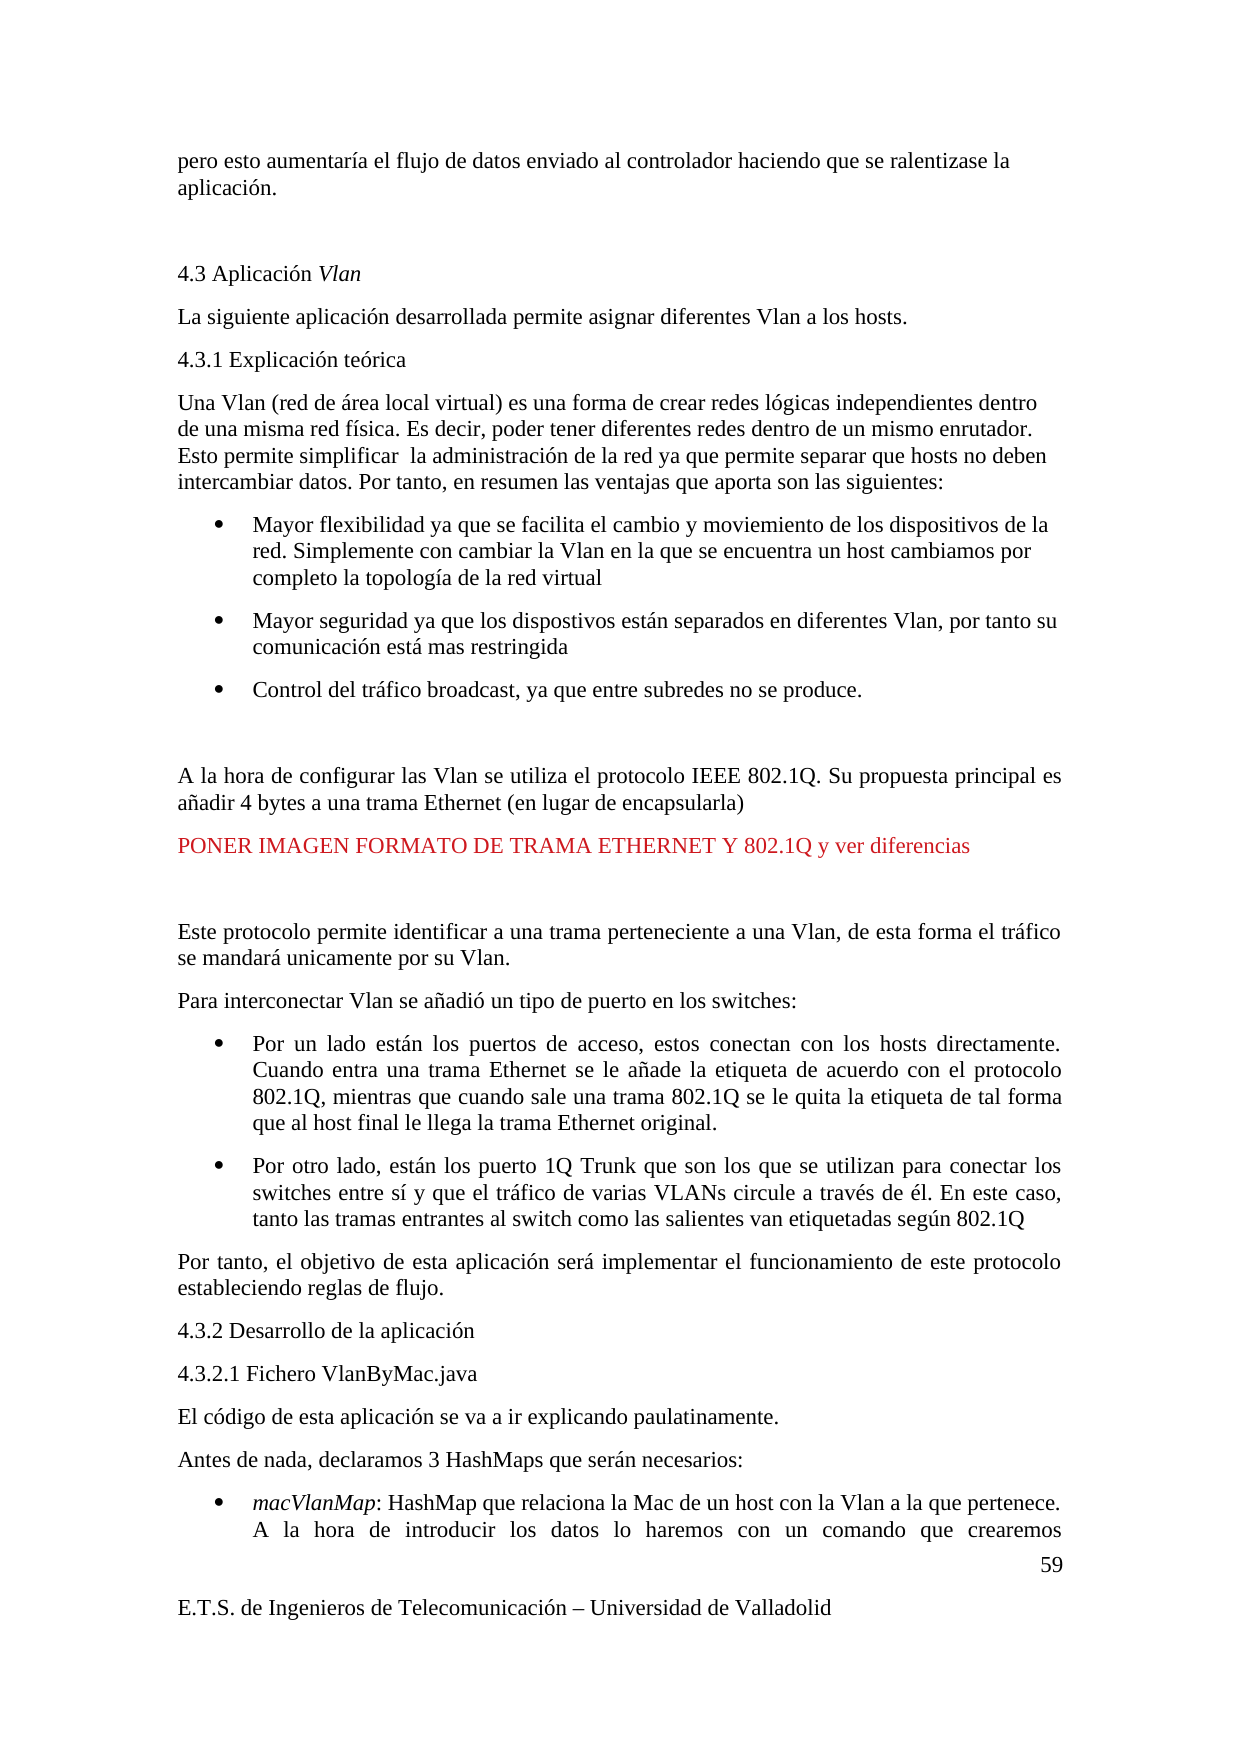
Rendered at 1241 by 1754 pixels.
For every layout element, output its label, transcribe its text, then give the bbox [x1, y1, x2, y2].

list Mayor flexibilidad ya que se facilita el cambio y moviemiento de los dispositivos de la red. Simplemente con cambiar la Vlan en la que se encuentra un host cambiamos por completo la topología de la red virtual [215, 511, 1063, 590]
list Mayor seguridad ya que los dispostivos están separados en diferentes Vlan, por tanto su comunicación está mas restringida [215, 607, 1063, 659]
text Para interconectar Vlan se añadió un tipo de puerto en los switches: [177, 987, 1063, 1013]
text Una Vlan (red de área local virtual) es una forma de crear redes lógicas independientes dentro de una misma red física. Es decir, poder tener diferentes redes dentro de un mismo enrutador. Esto permite simplificar la administración de la red ya que permite separar que hosts no deben intercambiar datos. Por tanto, en resumen las ventajas que aporta son las siguientes: [177, 389, 1063, 494]
text A la hora de configurar las Vlan se utiliza el protocolo IEEE 802.1Q. Su propuesta principal es añadir 4 bytes a una trama Ethernet (en lugar de encapsularla) [177, 762, 1063, 815]
list Control del tráfico broadcast, ya que entre subredes no se produce. [215, 676, 1063, 703]
text El código de esta aplicación se va a ir explicando paulatinamente. [177, 1403, 1063, 1430]
text 4.3 Aplicación Vlan [177, 260, 1063, 286]
text La siguiente aplicación desarrollada permite asignar diferentes Vlan a los hosts. [177, 303, 1063, 329]
list Por un lado están los puertos de acceso, estos conectan con los hosts directamente. Cuando entra una trama Ethernet se le añade la etiqueta de acuerdo con el protocolo 802.1Q, mientras que cuando sale una trama 802.1Q se le quita la etiqueta de tal forma que al host final le llega la trama Ethernet original. [215, 1030, 1063, 1136]
text Este protocolo permite identificar a una trama perteneciente a una Vlan, de esta forma el tráfico se mandará unicamente por su Vlan. [177, 918, 1063, 970]
list Por otro lado, están los puerto 1Q Trunk que son los que se utilizan para conectar los switches entre sí y que el tráfico de varias VLANs circule a través de él. En este caso, tanto las tramas entrantes al switch como las salientes van etiquetadas según 802.1Q [215, 1152, 1063, 1231]
text 4.3.2 Desarrollo de la aplicación [177, 1317, 1063, 1344]
text Por tanto, el objetivo de esta aplicación será implementar el funcionamiento de este protocolo estableciendo reglas de flujo. [177, 1248, 1063, 1301]
text 4.3.2.1 Fichero VlanByMac.java [177, 1360, 1063, 1387]
text PONER IMAGEN FORMATO DE TRAMA ETHERNET Y 802.1Q y ver diferencias [177, 832, 1063, 858]
text Antes de nada, declaramos 3 HashMaps que serán necesarios: [177, 1446, 1063, 1473]
text 4.3.1 Explicación teórica [177, 346, 1063, 372]
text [177, 148, 1063, 200]
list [215, 1489, 1063, 1542]
